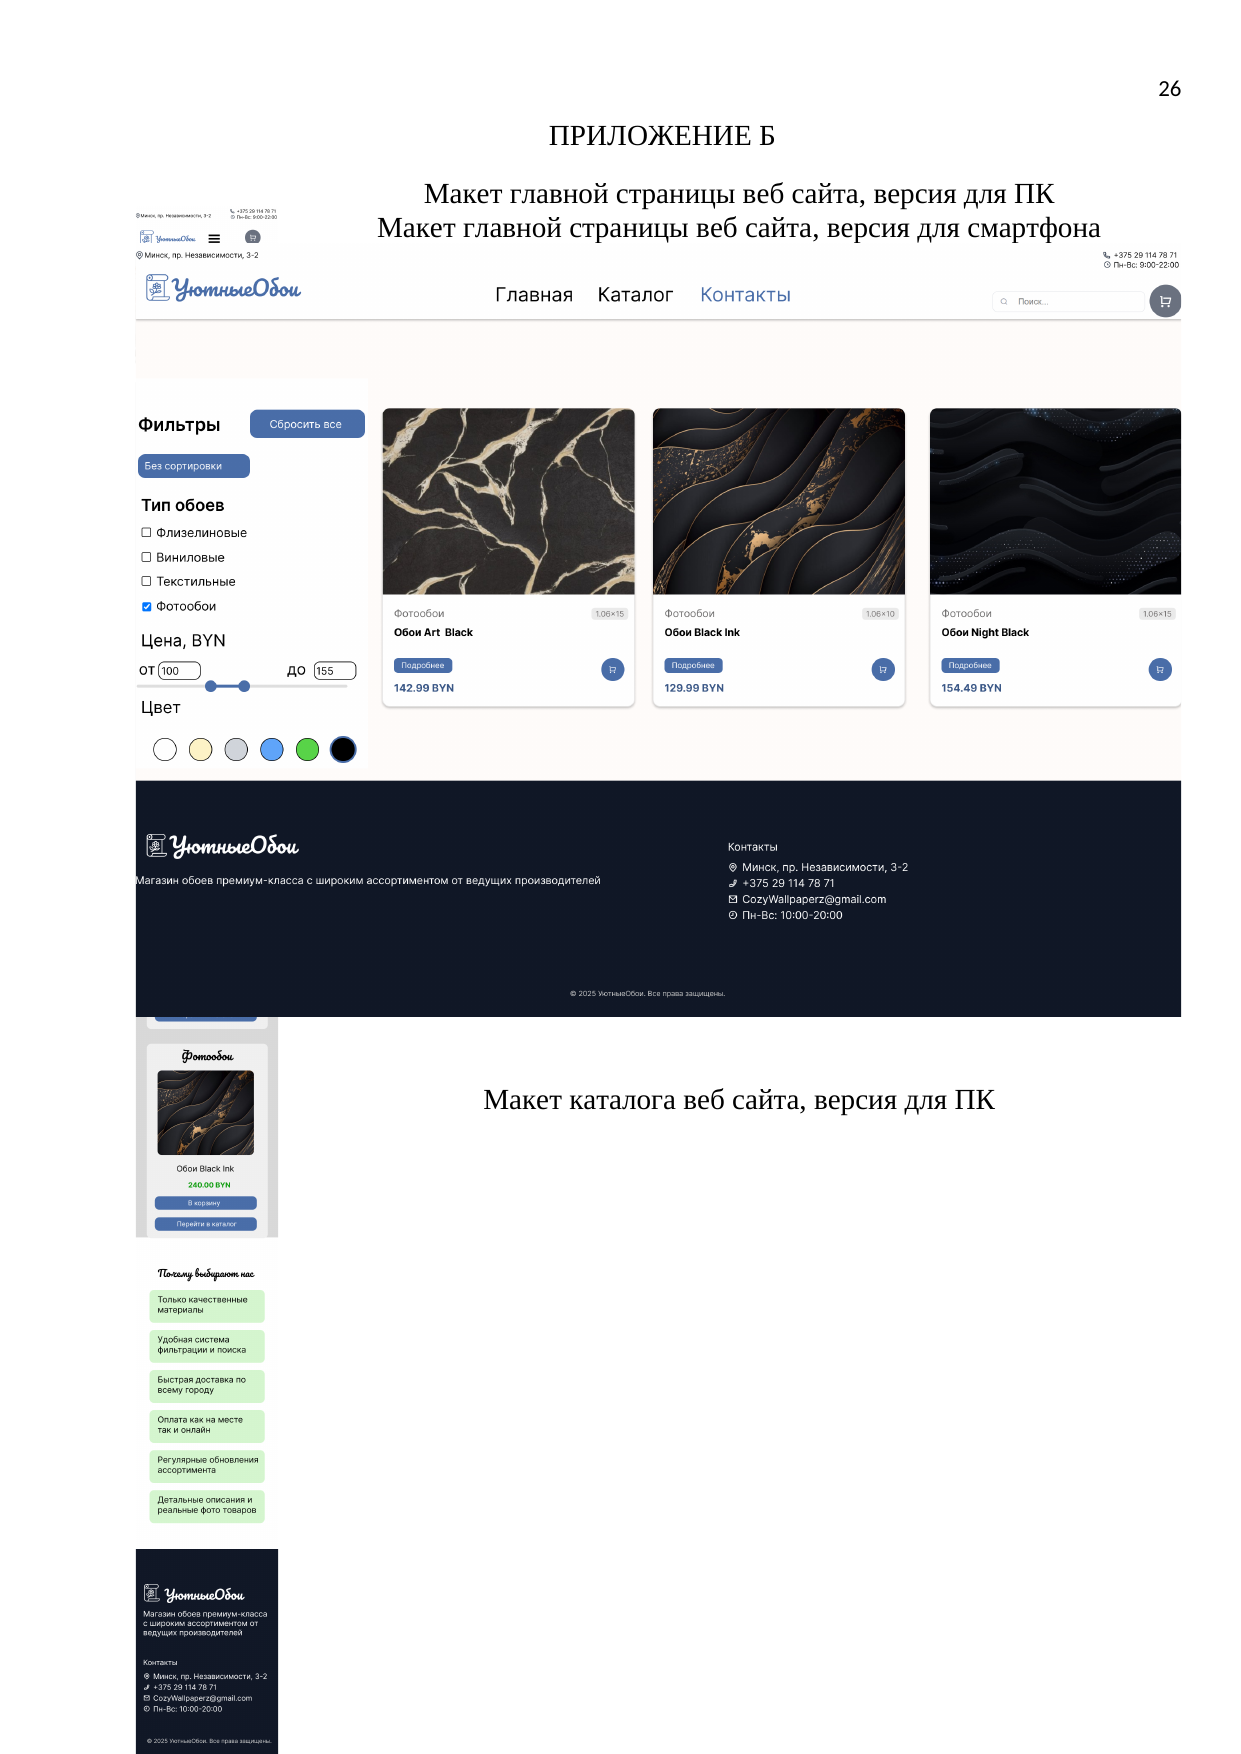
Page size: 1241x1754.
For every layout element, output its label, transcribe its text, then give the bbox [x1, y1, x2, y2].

text Макет главной страницы веб сайта, версия для смартфона [279, 210, 1181, 243]
picture [135, 206, 1182, 1754]
text ПРИЛОЖЕНИЕ Б [136, 118, 1181, 152]
text Макет главной страницы веб сайта, версия для ПК [136, 177, 1181, 210]
text Макет каталога веб сайта, версия для ПК [279, 1082, 1181, 1116]
